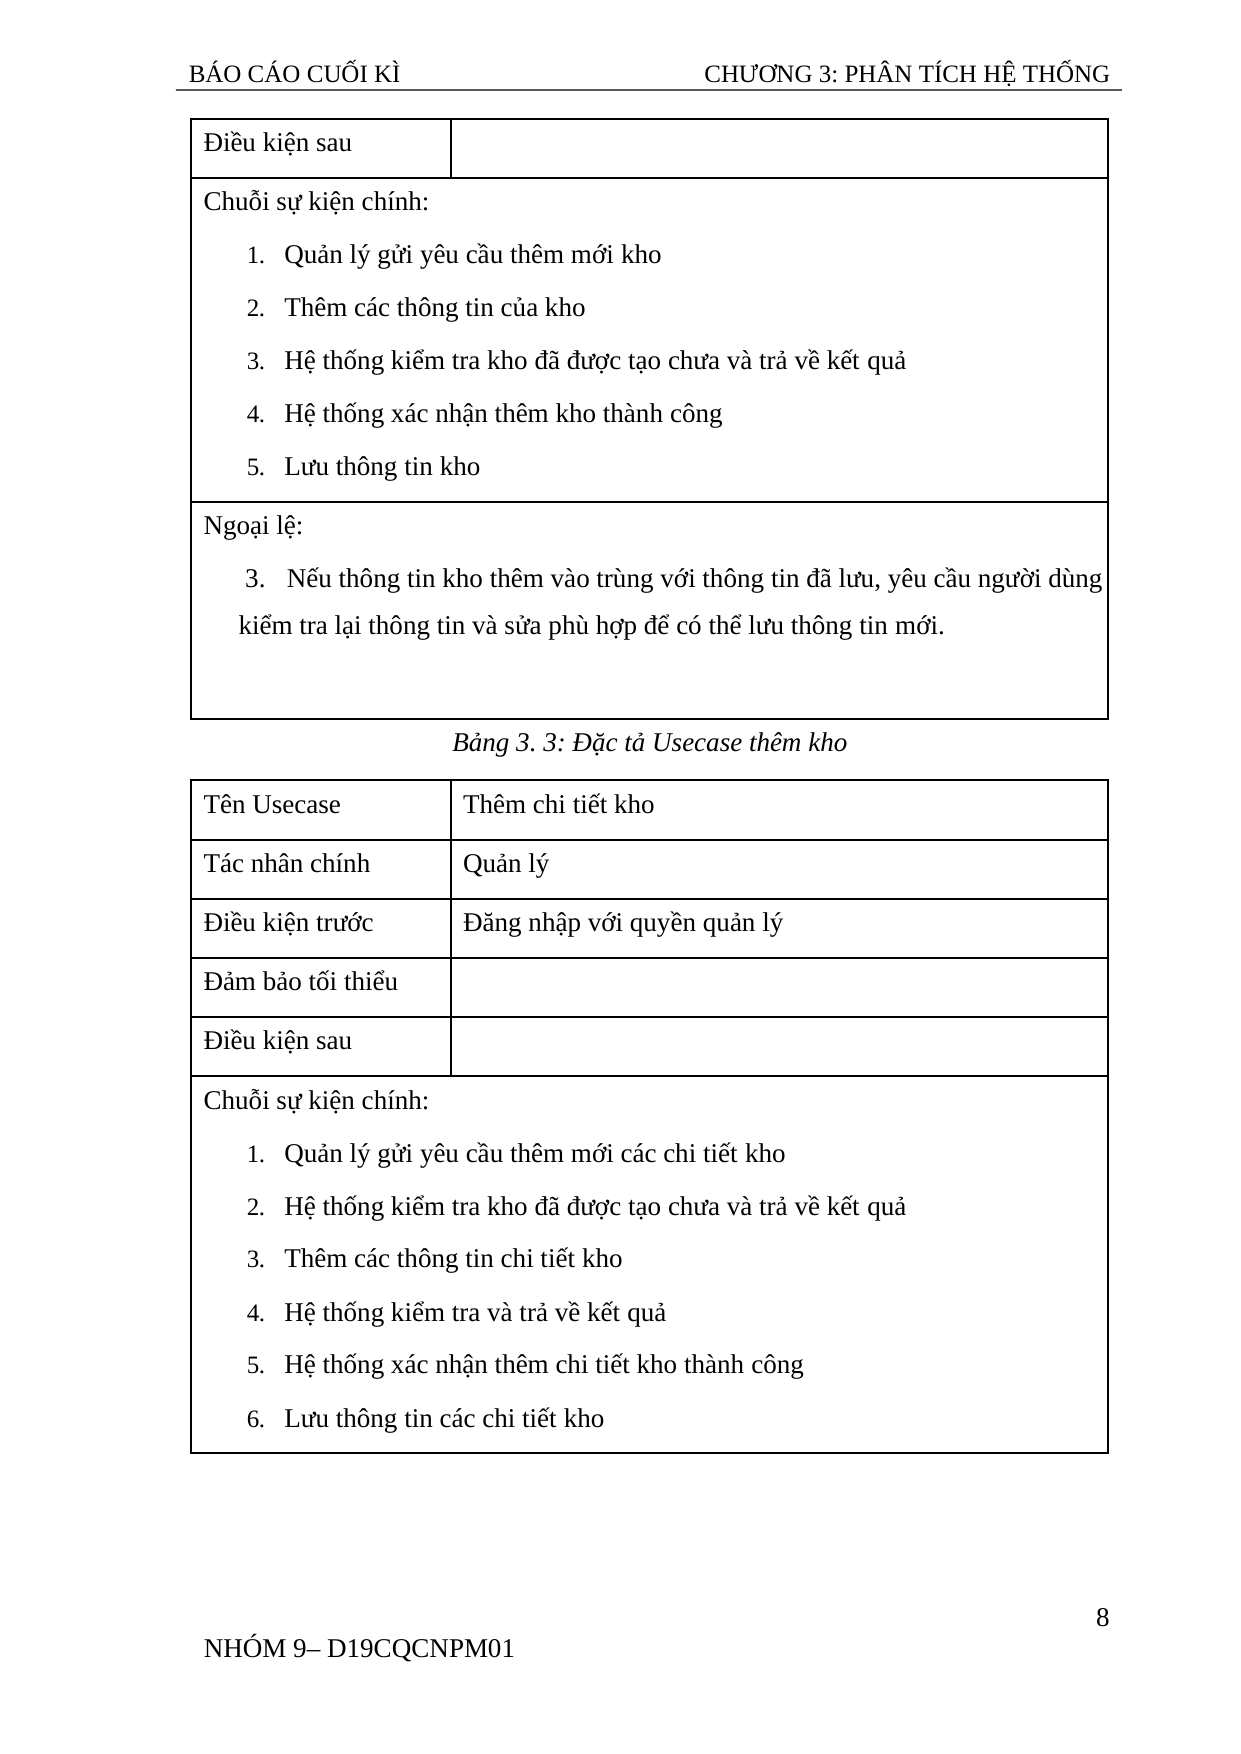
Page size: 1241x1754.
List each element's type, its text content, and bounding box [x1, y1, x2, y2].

table_cell Chuỗi sự kiện chính: Quản lý gửi yêu cầu thêm mới kho Thêm các thông tin của kho Hệ thống kiểm tra kho đã được tạo chưa và trả về kết quả Hệ thống xác nhận thêm kho thành công Lưu thông tin kho [192, 179, 1107, 501]
table_header Thêm chi tiết kho [452, 781, 1107, 839]
table_cell Đăng nhập với quyền quản lý [452, 900, 1107, 957]
table_cell Tác nhân chính [192, 841, 450, 898]
text Bảng 3. 3: Đặc tả Usecase thêm kho [452, 727, 1171, 758]
table_cell Điều kiện sau [192, 1018, 450, 1075]
table_cell Chuỗi sự kiện chính: Quản lý gửi yêu cầu thêm mới các chi tiết kho Hệ thống kiểm tra kho đã được tạo chưa và trả về kết quả Thêm các thông tin chi tiết kho Hệ thống kiểm tra và trả về kết quả Hệ thống xác nhận thêm chi tiết kho thành công Lưu thông tin các chi tiết kho [192, 1077, 1107, 1452]
table_cell Quản lý [452, 841, 1107, 898]
table_cell Ngoại lệ: 3. Nếu thông tin kho thêm vào trùng với thông tin đã lưu, yêu cầu người dùng kiểm tra lại thông tin và sửa phù hợp để có thể lưu thông tin mới. [192, 503, 1107, 718]
table_cell Điều kiện trước [192, 900, 450, 957]
table_cell [452, 959, 1107, 1016]
table_header [452, 120, 1107, 177]
table_header Điều kiện sau [192, 120, 450, 177]
table_cell [452, 1018, 1107, 1075]
table_header Tên Usecase [192, 781, 450, 839]
table_cell Đảm bảo tối thiểu [192, 959, 450, 1016]
